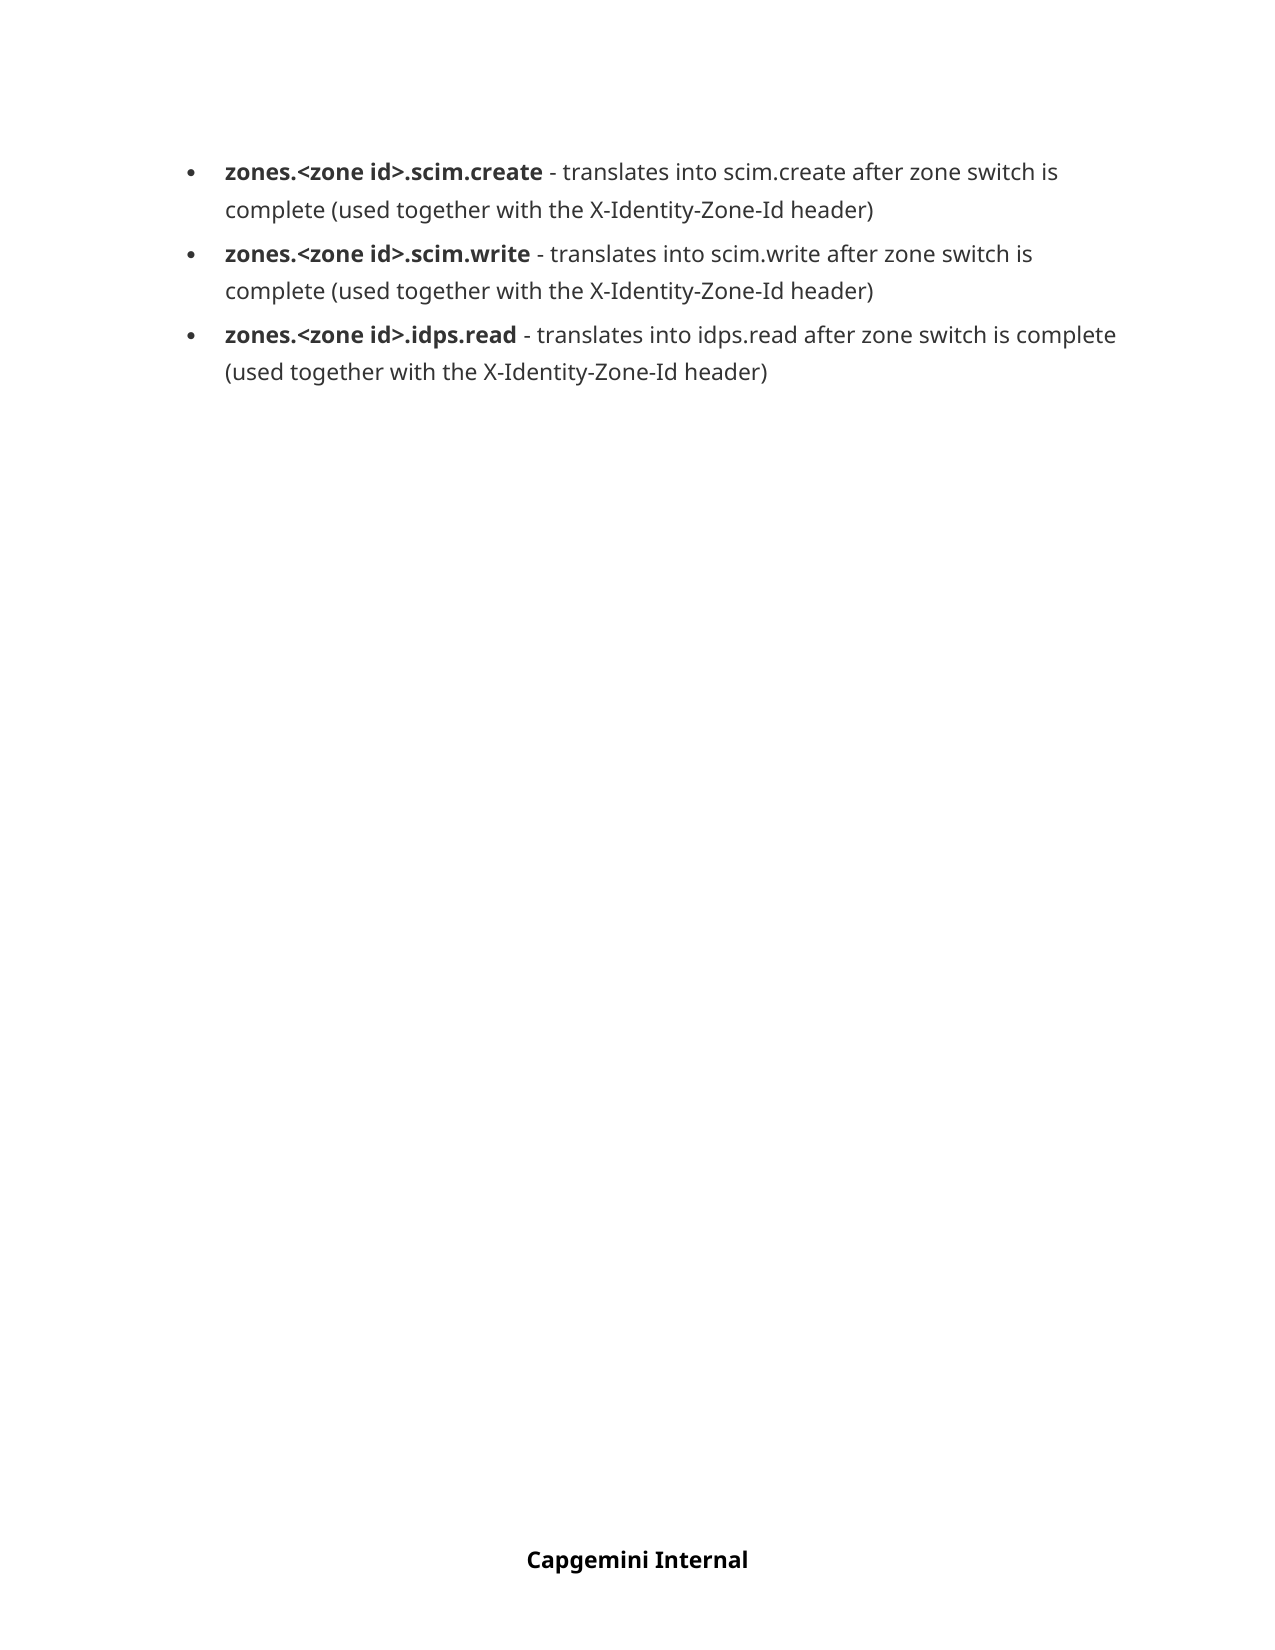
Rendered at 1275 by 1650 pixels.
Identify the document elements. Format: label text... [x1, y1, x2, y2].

list zones.<zone id>.scim.write - translates into scim.write after zone switch is complete (used together with the X-Identity-Zone-Id header) [187, 231, 1125, 306]
list zones.<zone id>.scim.create - translates into scim.create after zone switch is complete (used together with the X-Identity-Zone-Id header) [187, 150, 1125, 225]
list zones.<zone id>.idps.read - translates into idps.read after zone switch is complete (used together with the X-Identity-Zone-Id header) [187, 312, 1125, 387]
